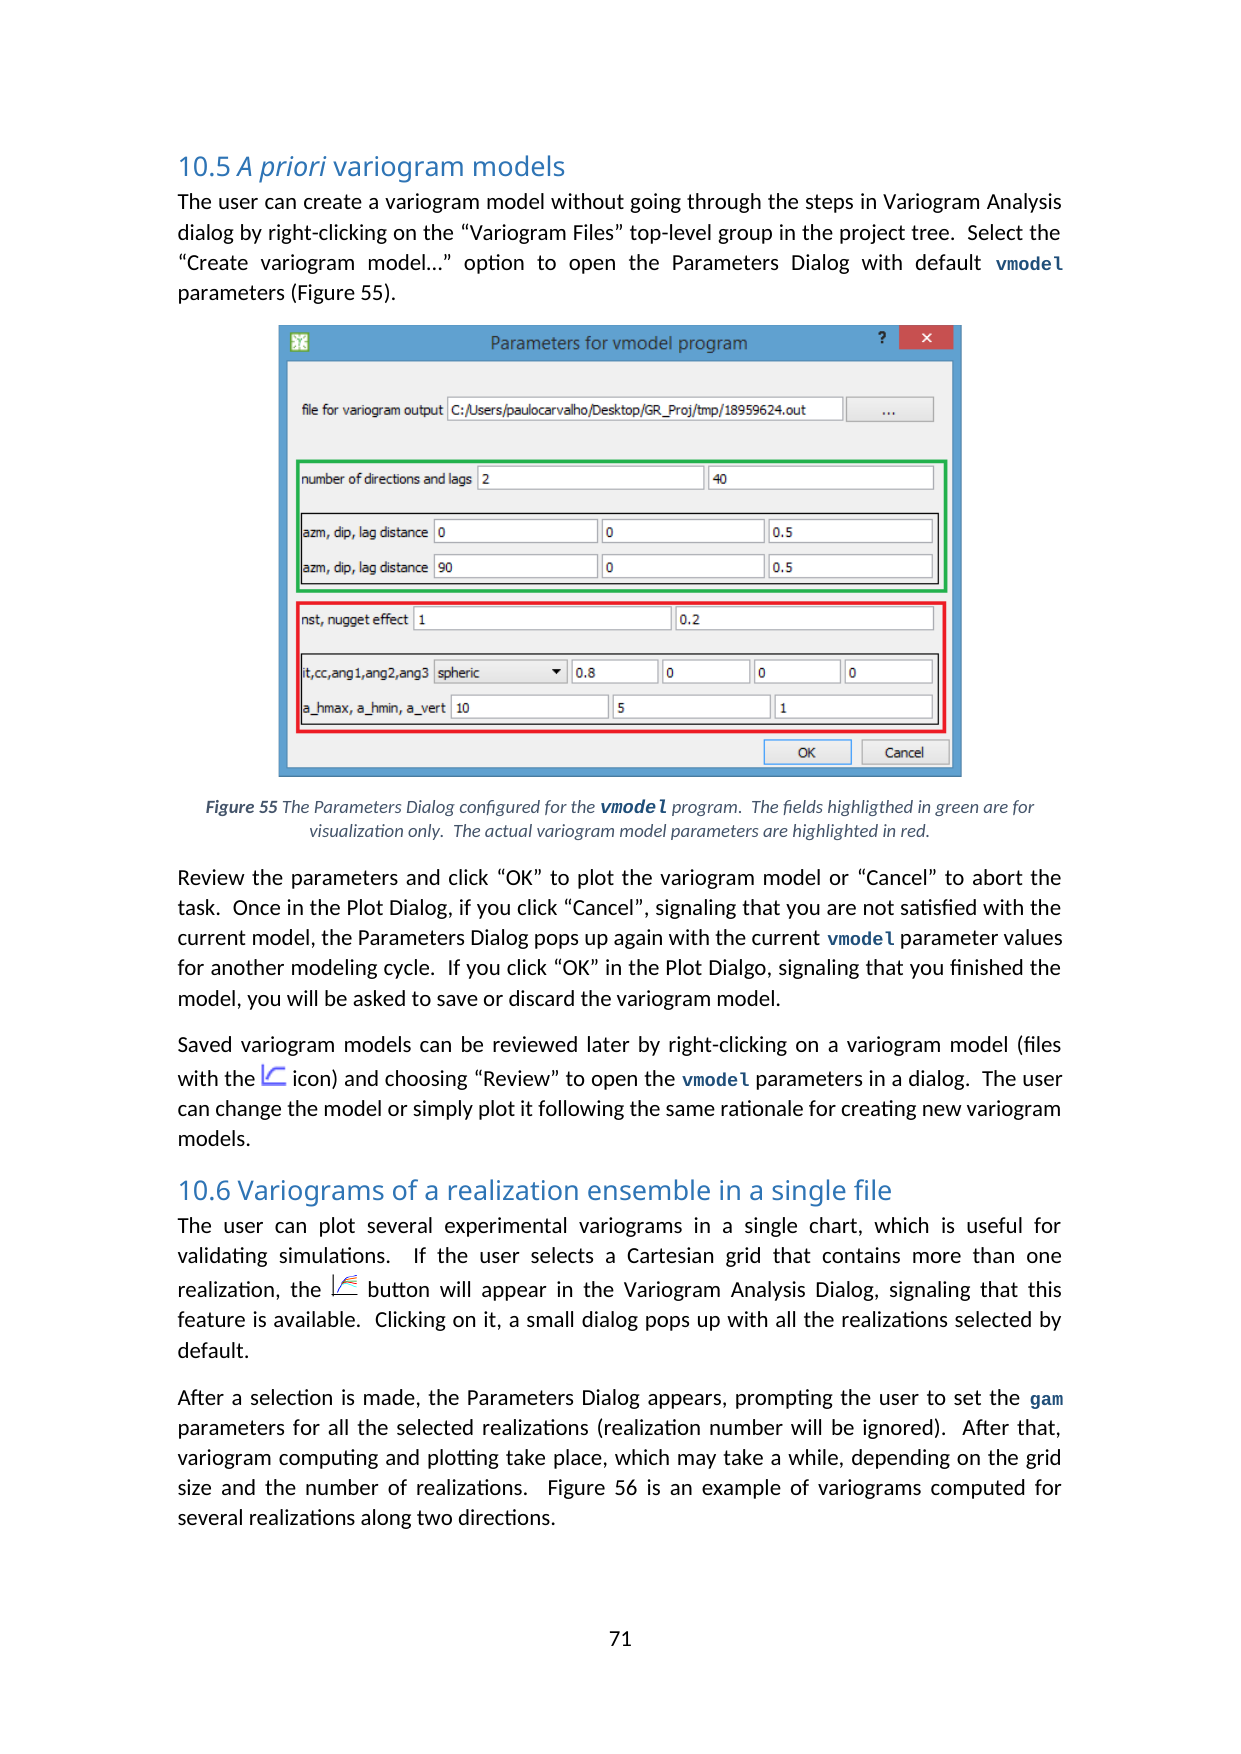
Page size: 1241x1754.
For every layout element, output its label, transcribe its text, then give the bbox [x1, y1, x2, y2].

text The user can create a variogram model without going through the steps in Variogram Analysis dialog by right-clicking on the “Variogram Files” top-level group in the project tree. Select the “Create variogram model…” option to open the Parameters Dialog with default vmodel parameters (Figure 51). [177, 187, 1063, 306]
picture [261, 1060, 287, 1086]
text The user can plot several experimental variograms in a single chart, which is useful for validating simulations. If the user selects a Cartesian grid that contains more than one realization, the button will appear in the Variogram Analysis Dialog, signaling that this feature is available. Clicking on it, a small dialog pops up with all the realizations selected by default. [177, 1211, 1063, 1364]
text Figure 55 The Parameters Dialog configured for the vmodel program. The fields highligthed in green are for visualization only. The actual variogram model parameters are highlighted in red. [177, 795, 1063, 842]
text Review the parameters and click “OK” to plot the variogram model or “Cancel” to abort the task. Once in the Plot Dialog, if you click “Cancel”, signaling that you are not satisfied with the current model, the Parameters Dialog pops up again with the current vmodel parameter values for another modeling cycle. If you click “OK” in the Plot Dialgo, signaling that you finished the model, you will be asked to save or discard the variogram model. [177, 863, 1063, 1012]
subtitle Variograms of a realization ensemble in a single file [177, 1171, 1063, 1208]
text Saved variogram models can be reviewed later by right-clicking on a variogram model (files with the icon) and choosing “Review” to open the vmodel parameters in a dialog. The user can change the model or simply plot it following the same rationale for creating new variogram models. [177, 1031, 1063, 1152]
picture [278, 325, 962, 777]
picture [331, 1271, 358, 1298]
subtitle A priori variogram models [177, 148, 1063, 184]
text After a selection is made, the Parameters Dialog appears, prompting the user to set the gam parameters for all the selected realizations (realization number will be ignored). After that, variogram computing and plotting take place, which may take a while, depending on the grid size and the number of realizations. Figure 52 is an example of variograms computed for several realizations along two directions. [177, 1383, 1063, 1532]
